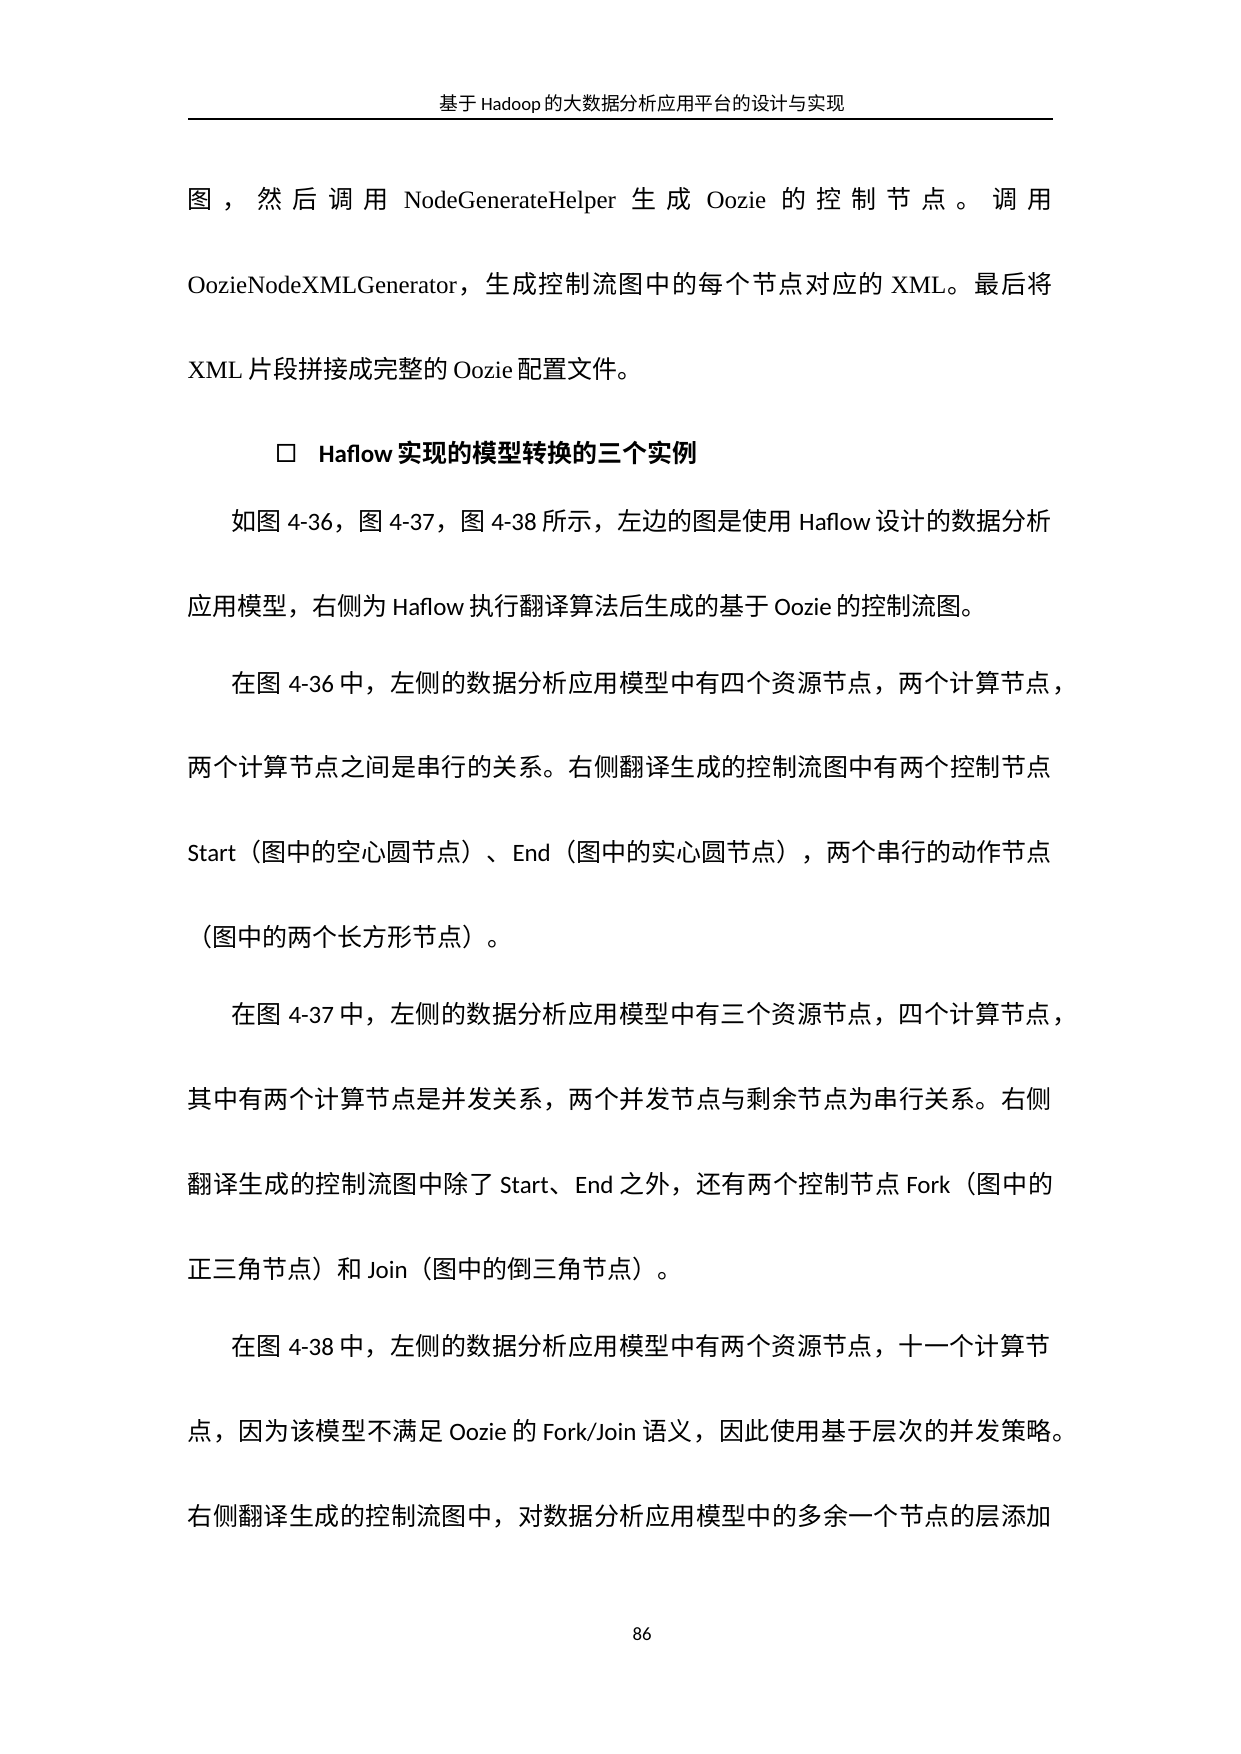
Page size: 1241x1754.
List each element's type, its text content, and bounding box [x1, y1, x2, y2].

text Haflow实现的模型转换的三个实例 [275, 417, 1053, 485]
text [187, 164, 1053, 402]
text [187, 1311, 1053, 1548]
